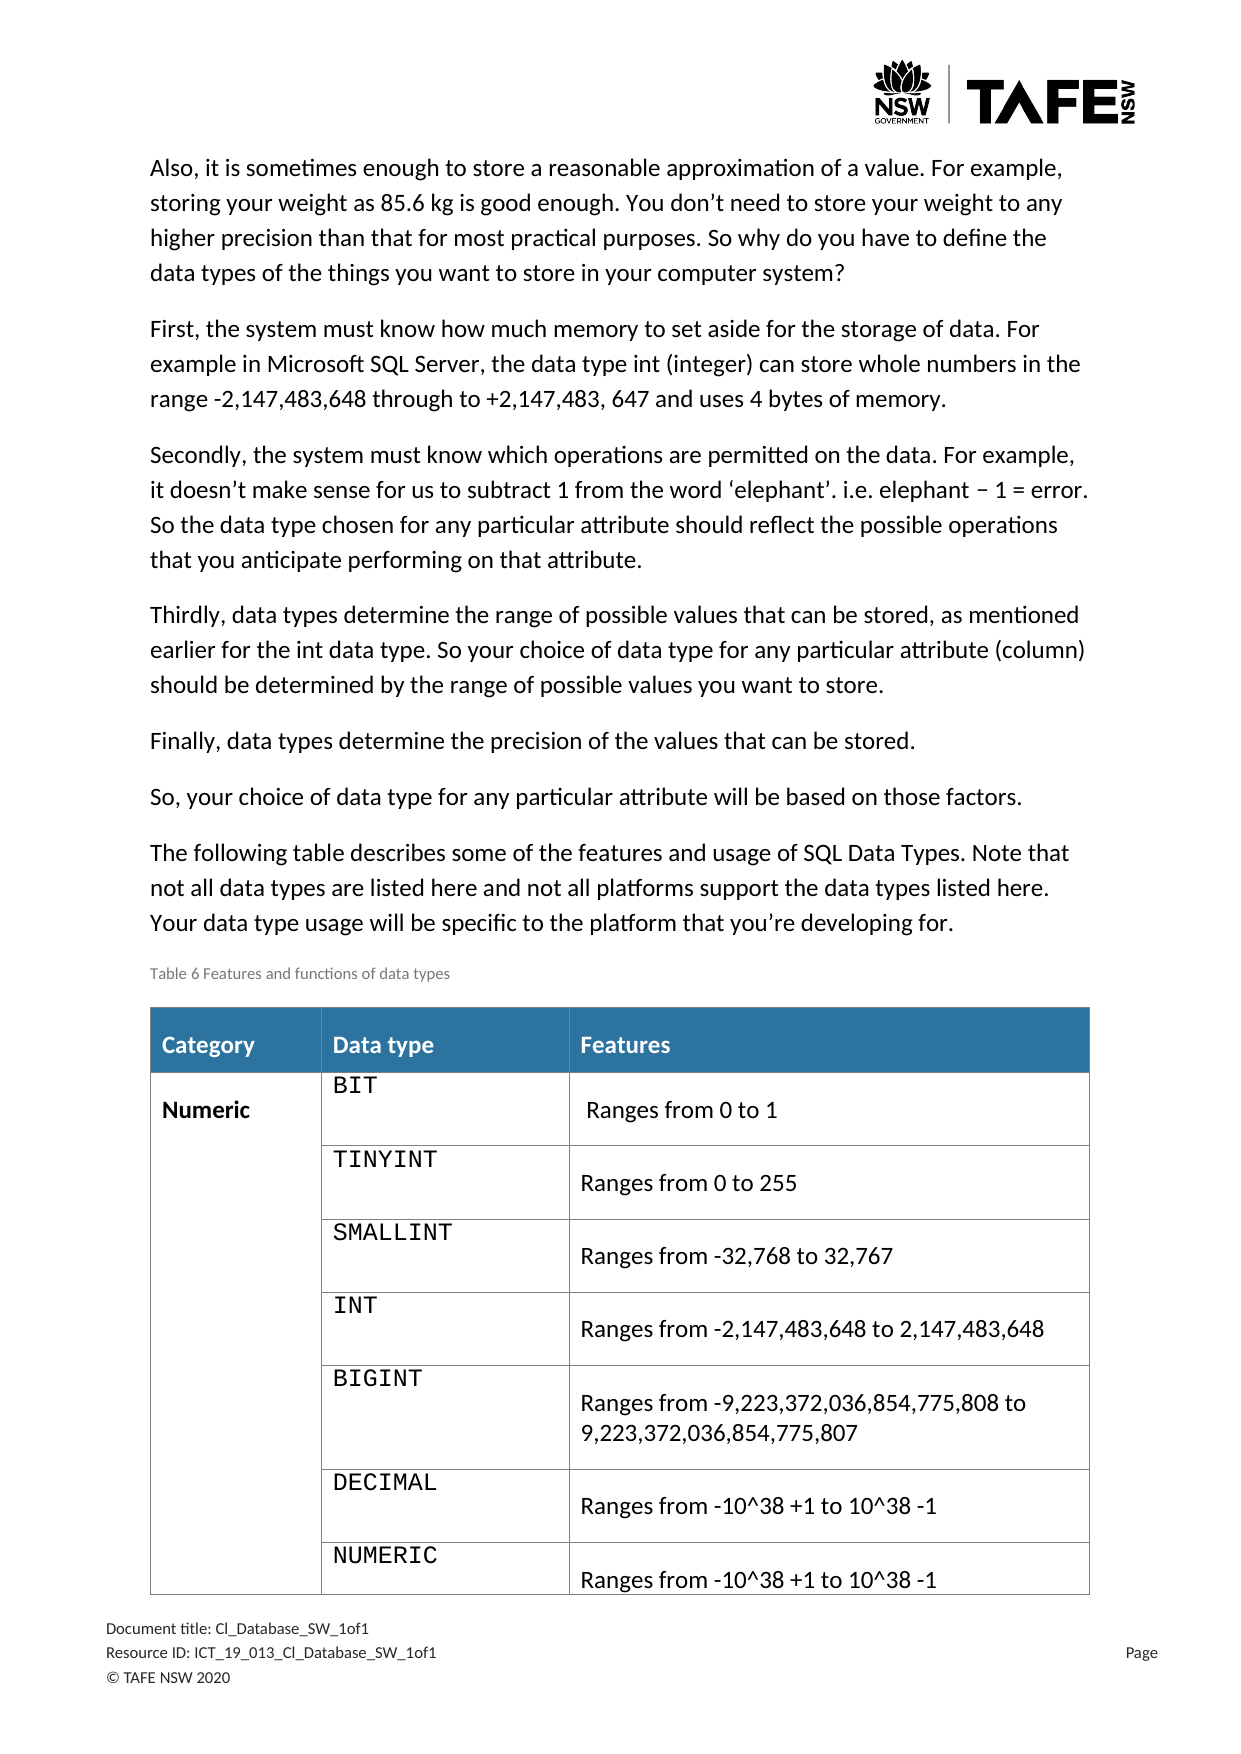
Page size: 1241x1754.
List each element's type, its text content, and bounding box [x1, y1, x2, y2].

text Secondly, the system must know which operations are permitted on the data. For example, it doesn’t make sense for us to subtract 1 from the word ‘elephant’. i.e. elephant − 1 = error. So the data type chosen for any particular attribute should reflect the possible operations that you anticipate performing on that attribute. [150, 439, 1090, 574]
text Thirdly, data types determine the range of possible values that can be stored, as mentioned earlier for the int data type. So your choice of data type for any particular attribute (column) should be determined by the range of possible values you want to store. [150, 599, 1090, 700]
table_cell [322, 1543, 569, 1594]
picture [873, 59, 1135, 125]
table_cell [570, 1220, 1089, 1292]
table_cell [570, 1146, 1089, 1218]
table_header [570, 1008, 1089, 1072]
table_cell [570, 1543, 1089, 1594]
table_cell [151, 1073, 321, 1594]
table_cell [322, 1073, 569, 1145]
text First, the system must know how much memory to set aside for the storage of data. For example in Microsoft SQL Server, the data type int (integer) can store whole numbers in the range -2,147,483,648 through to +2,147,483, 647 and uses 4 bytes of memory. [150, 313, 1090, 413]
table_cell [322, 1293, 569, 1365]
text Finally, data types determine the precision of the values that can be stored. [150, 725, 1090, 756]
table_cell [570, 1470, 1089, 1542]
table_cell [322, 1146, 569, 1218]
text The following table describes some of the features and usage of SQL Data Types. Note that not all data types are listed here and not all platforms support the data types listed here. Your data type usage will be specific to the platform that you’re developing for. [150, 837, 1090, 938]
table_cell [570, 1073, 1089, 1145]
text Also, it is sometimes enough to store a reasonable approximation of a value. For example, storing your weight as 85.6 kg is good enough. You don’t need to store your weight to any higher precision than that for most practical purposes. So why do you have to define the data types of the things you want to store in your computer system? [150, 152, 1090, 288]
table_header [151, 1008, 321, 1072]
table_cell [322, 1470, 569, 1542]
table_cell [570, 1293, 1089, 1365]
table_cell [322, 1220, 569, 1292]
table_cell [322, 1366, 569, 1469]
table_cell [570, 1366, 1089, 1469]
text So, your choice of data type for any particular attribute will be based on those factors. [150, 781, 1090, 812]
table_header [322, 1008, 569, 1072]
